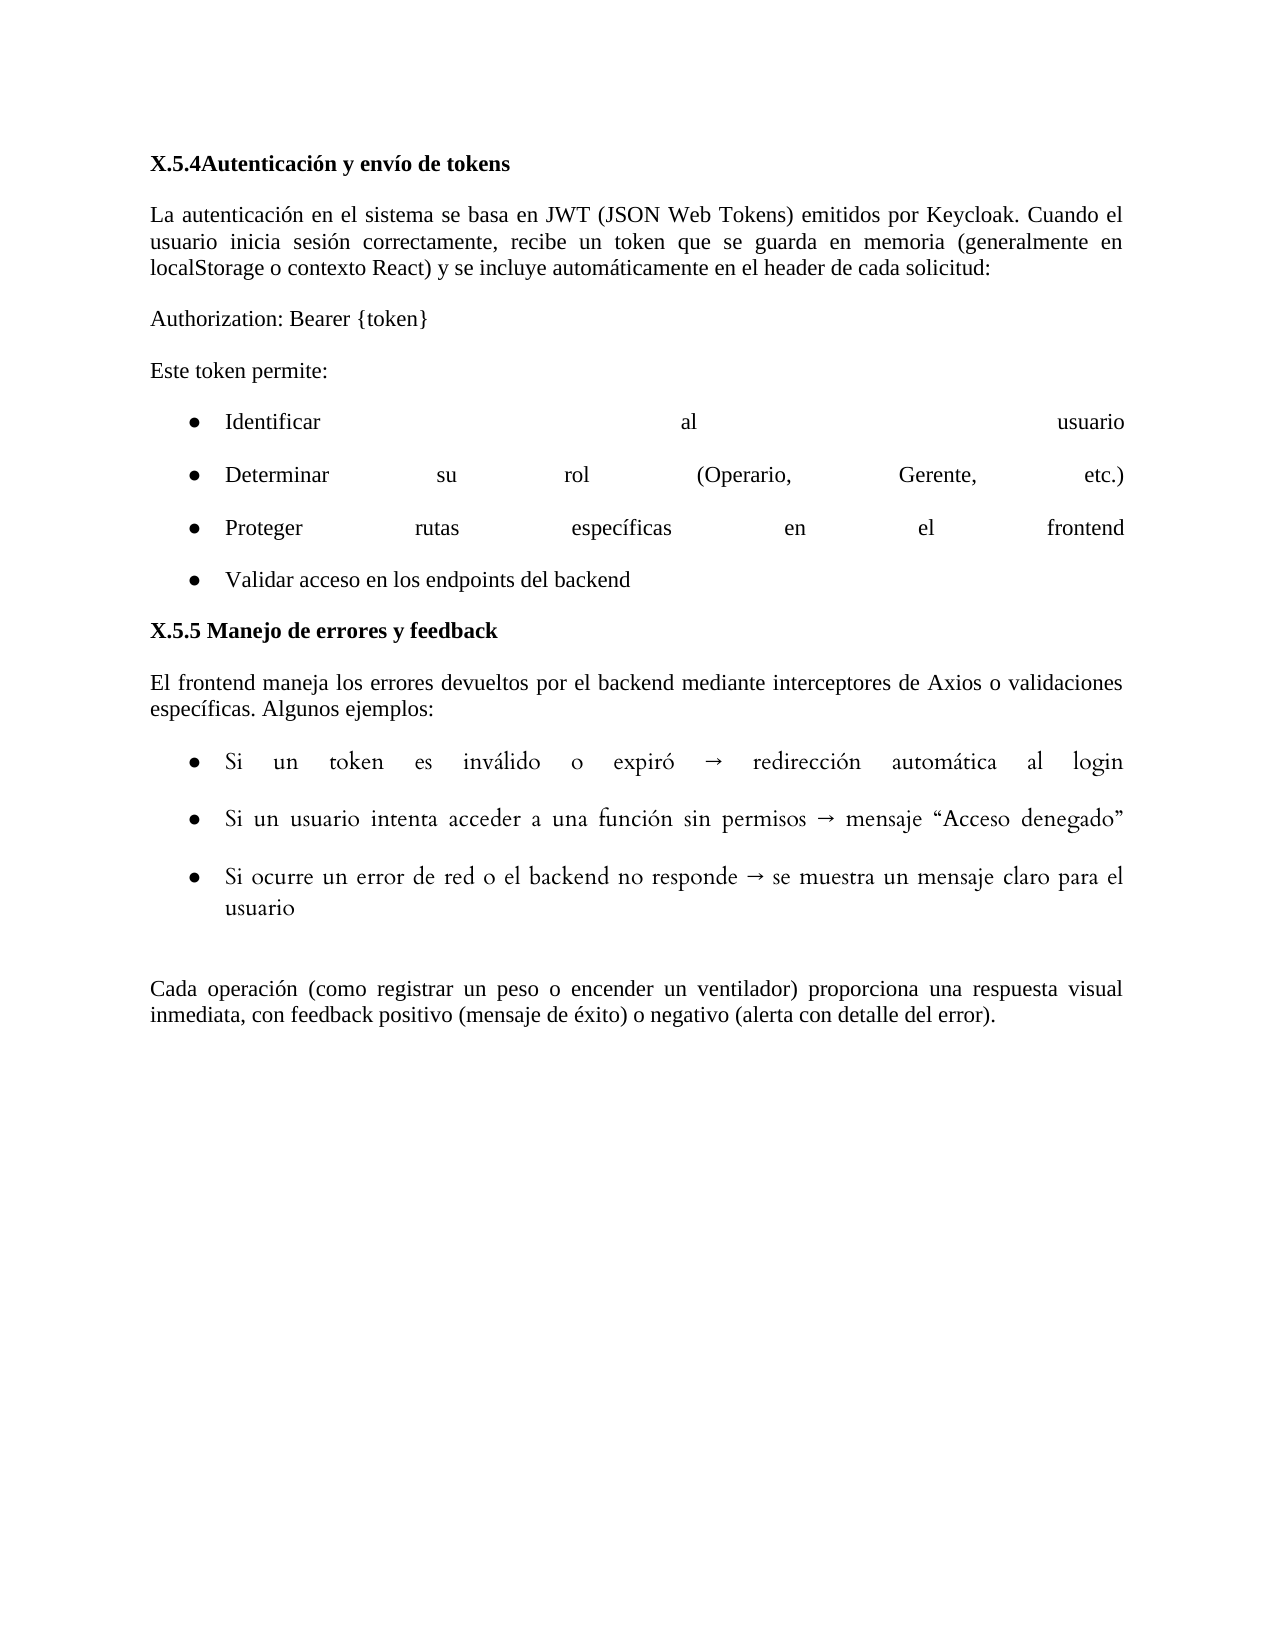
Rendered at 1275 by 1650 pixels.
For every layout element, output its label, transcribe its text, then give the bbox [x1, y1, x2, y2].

list Validar acceso en los endpoints del backend [187, 566, 1125, 593]
list Si un usuario intenta acceder a una función sin permisos → mensaje “Acceso denegado” [187, 804, 1125, 861]
text La autenticación en el sistema se basa en JWT (JSON Web Tokens) emitidos por Keycloak. Cuando el usuario inicia sesión correctamente, recibe un token que se guarda en memoria (generalmente en localStorage o contexto React) y se incluye automáticamente en el header de cada solicitud: [150, 201, 1125, 280]
text El frontend maneja los errores devueltos por el backend mediante interceptores de Axios o validaciones específicas. Algunos ejemplos: [150, 669, 1125, 722]
list Identificar al usuario [187, 408, 1125, 461]
text Authorization: Bearer {token} [150, 305, 1125, 332]
subtitle X.5.5 Manejo de errores y feedback [150, 618, 1125, 644]
list Determinar su rol (Operario, Gerente, etc.) [187, 461, 1125, 513]
list Proteger rutas específicas en el frontend [187, 513, 1125, 566]
text Cada operación (como registrar un peso o encender un ventilador) proporciona una respuesta visual inmediata, con feedback positivo (mensaje de éxito) o negativo (alerta con detalle del error). [150, 975, 1125, 1028]
list Si un token es inválido o expiró → redirección automática al login [187, 747, 1125, 804]
subtitle X.5.4Autenticación y envío de tokens [150, 150, 1125, 176]
text Este token permite: [150, 357, 1125, 383]
list Si ocurre un error de red o el backend no responde → se muestra un mensaje claro para el usuario [187, 861, 1125, 950]
